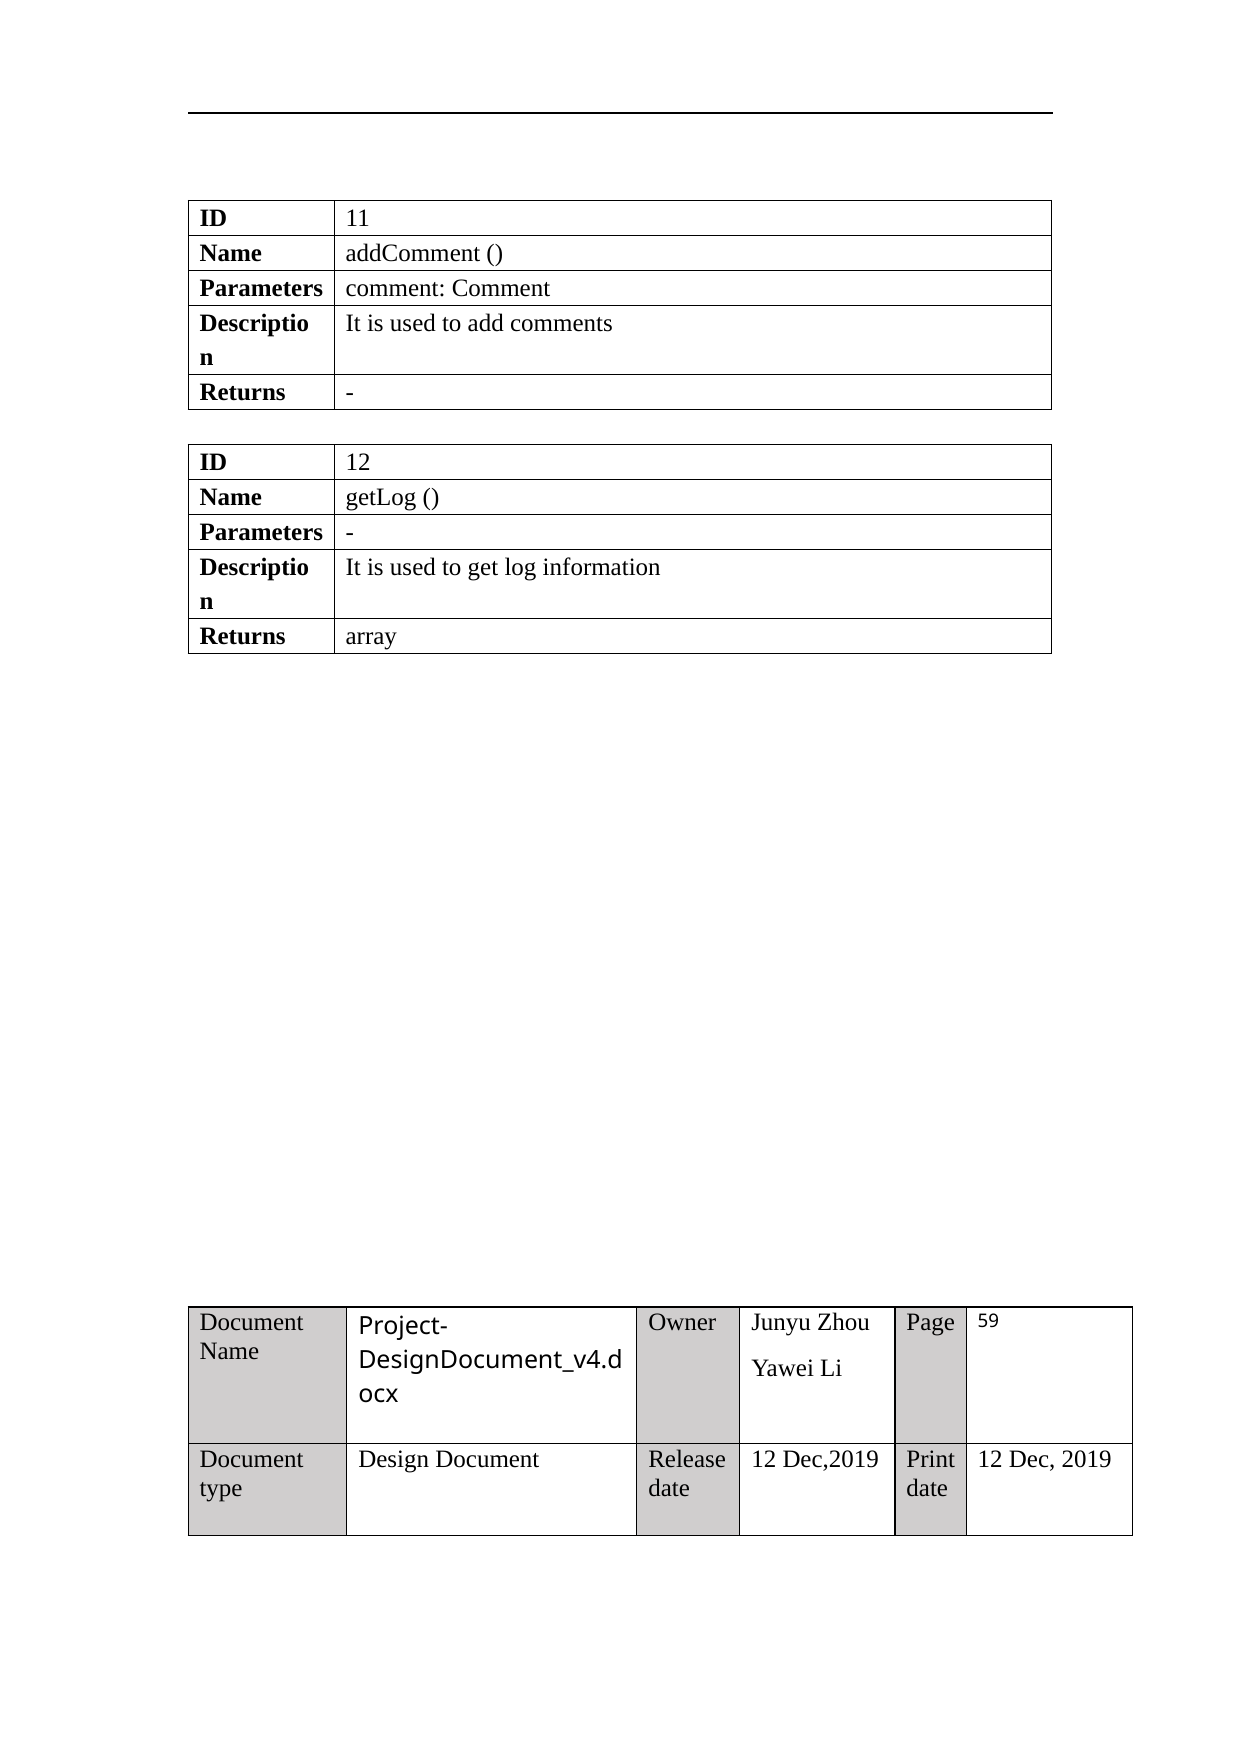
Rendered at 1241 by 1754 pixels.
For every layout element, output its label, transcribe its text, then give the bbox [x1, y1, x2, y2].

table_cell Returns [189, 375, 334, 409]
table_cell Parameters [189, 271, 334, 305]
table_cell - [335, 375, 1051, 409]
table_cell - [335, 515, 1051, 549]
table_header ID [189, 445, 334, 479]
table_cell Description [189, 306, 334, 374]
table_cell Name [189, 480, 334, 514]
table_cell addComment () [335, 236, 1051, 270]
table_header ID [189, 201, 334, 235]
table_cell getLog () [335, 480, 1051, 514]
table_cell comment: Comment [335, 271, 1051, 305]
table_header 12 [335, 445, 1051, 479]
table_cell Name [189, 236, 334, 270]
table_cell It is used to get log information [335, 550, 1051, 618]
table_header 11 [335, 201, 1051, 235]
table_cell Returns [189, 619, 334, 653]
table_cell Parameters [189, 515, 334, 549]
table_cell array [335, 619, 1051, 653]
table_cell Description [189, 550, 334, 618]
table_cell It is used to add comments [335, 306, 1051, 374]
